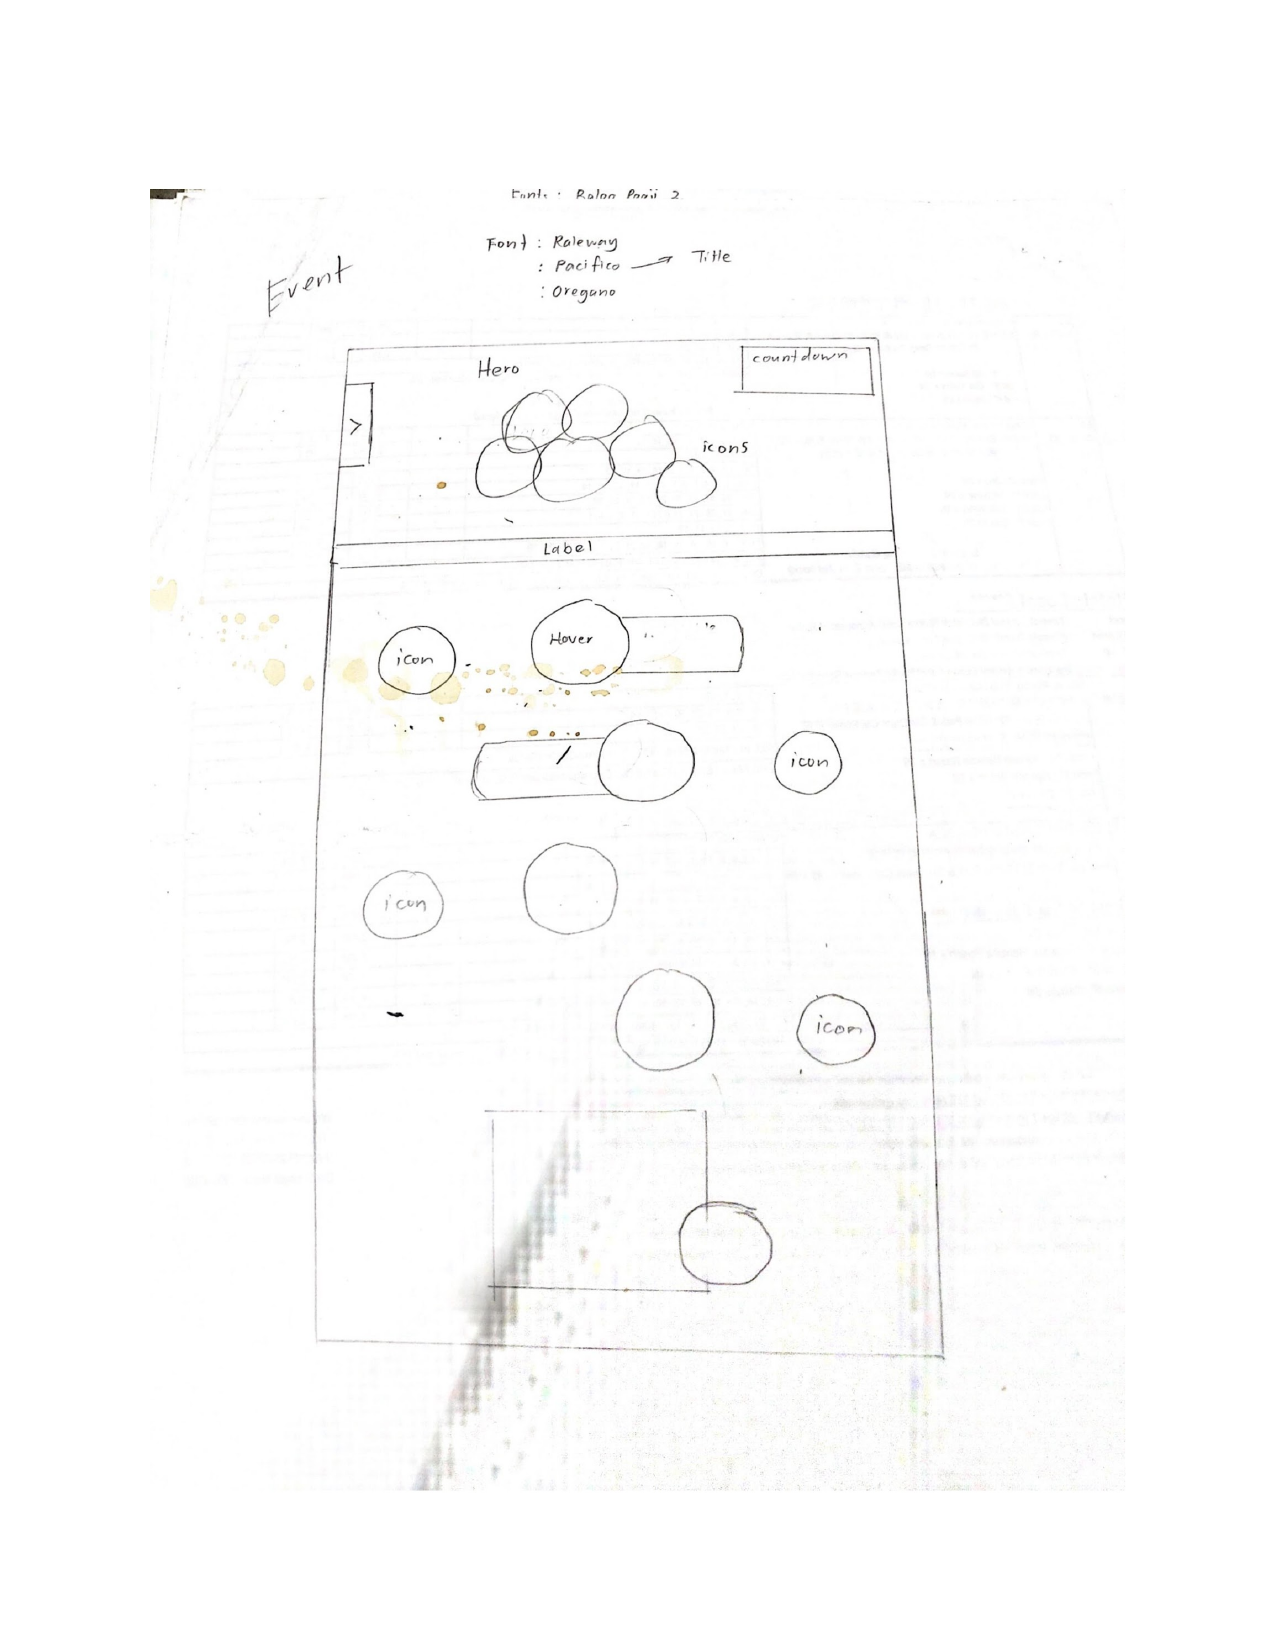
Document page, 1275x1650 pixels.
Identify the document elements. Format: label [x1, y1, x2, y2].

picture [150, 150, 1125, 1501]
